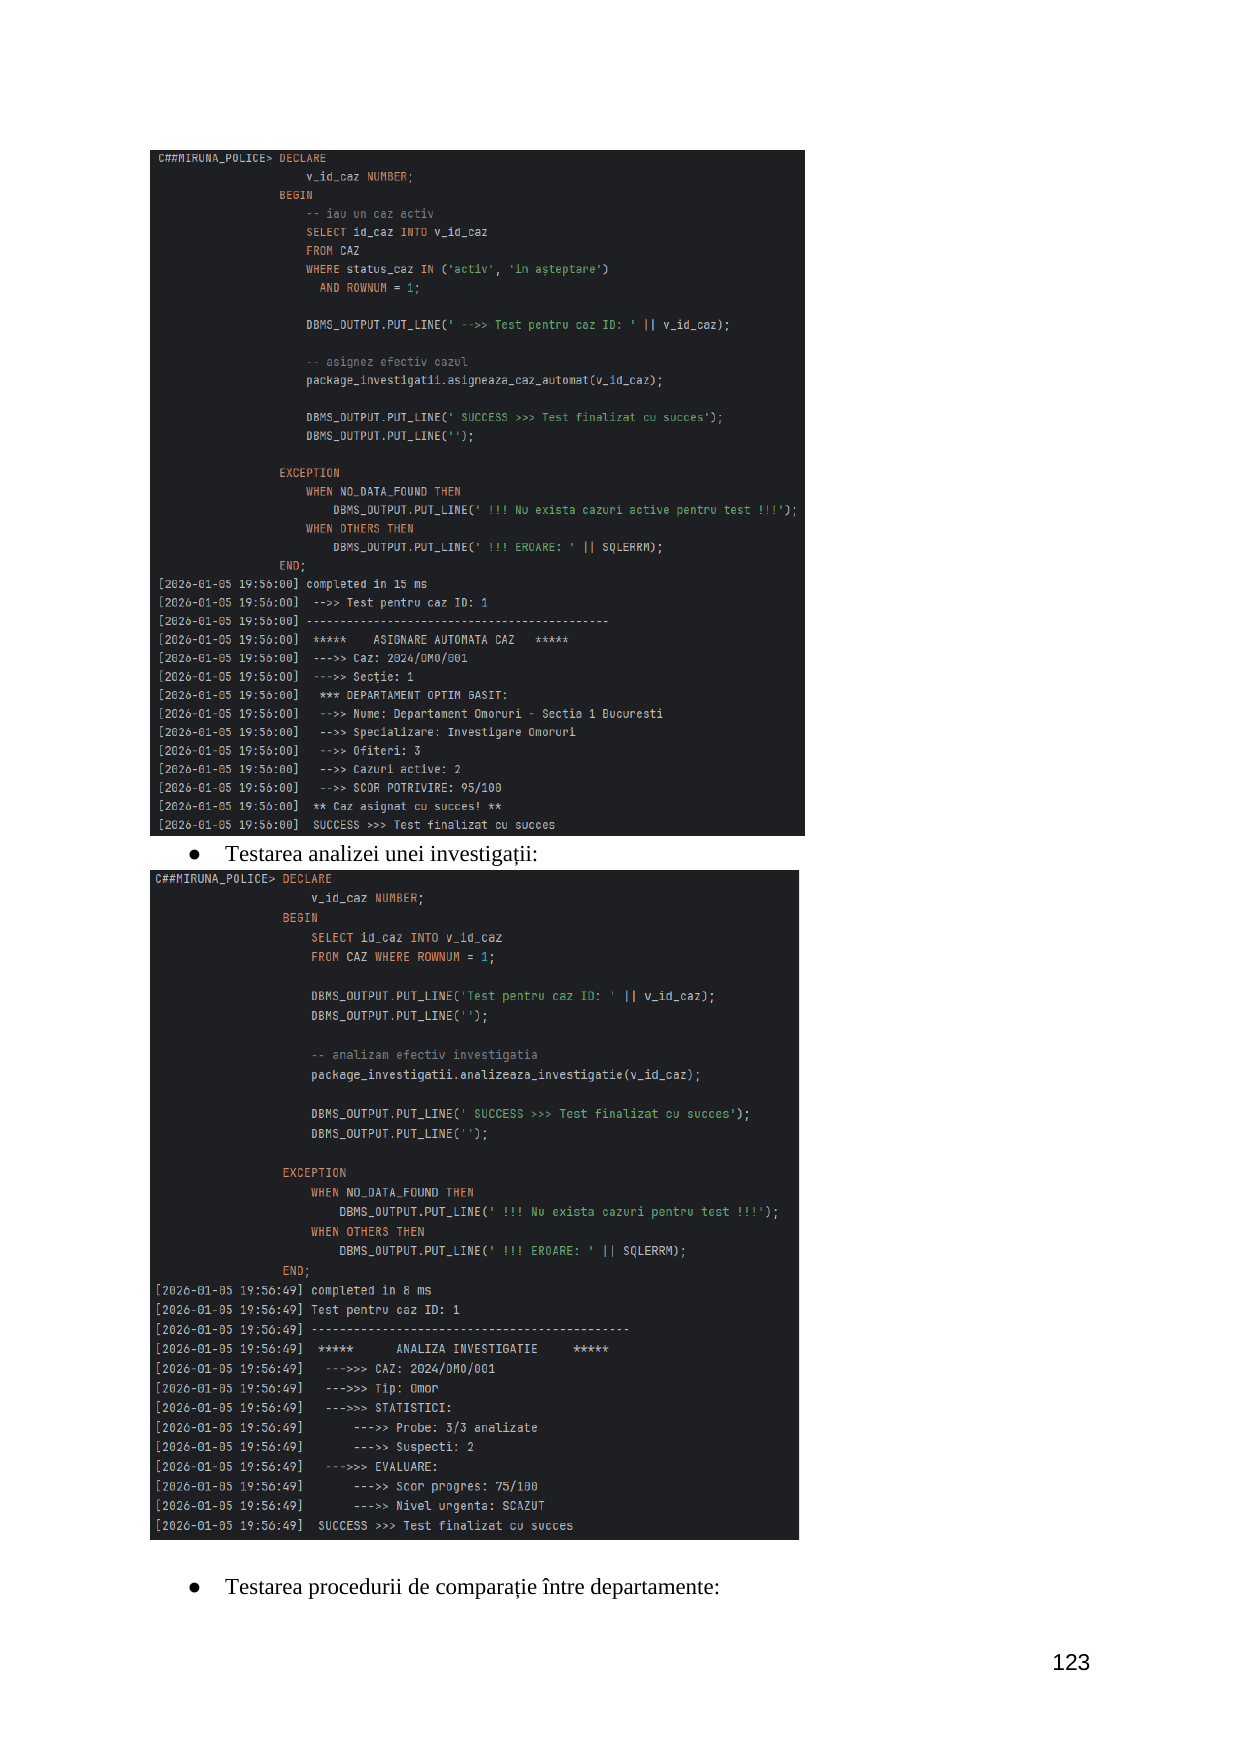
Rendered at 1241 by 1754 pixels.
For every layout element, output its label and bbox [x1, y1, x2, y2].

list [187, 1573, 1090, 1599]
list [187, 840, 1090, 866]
picture [150, 150, 805, 836]
picture [150, 870, 800, 1540]
